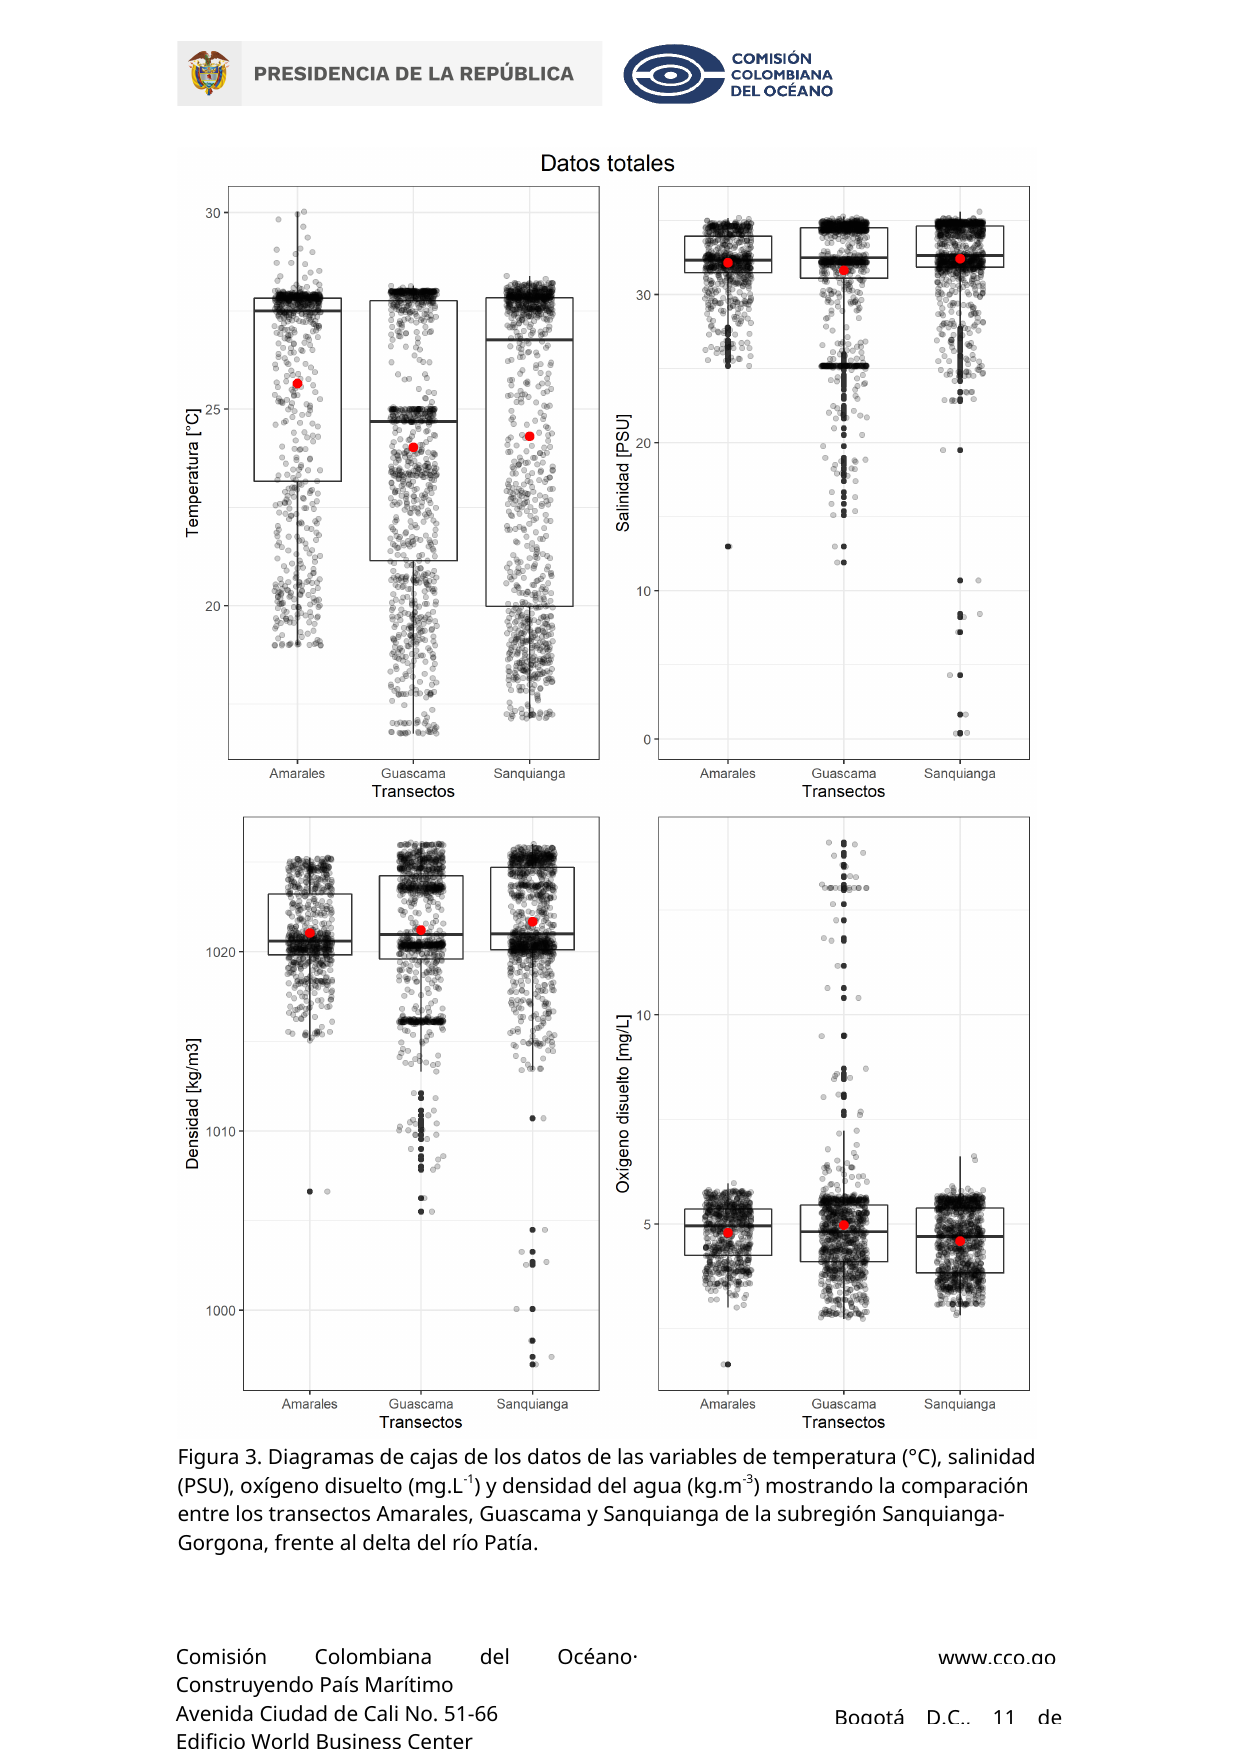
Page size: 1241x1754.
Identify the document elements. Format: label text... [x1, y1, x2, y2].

picture [177, 41, 603, 106]
picture [177, 147, 1038, 1439]
picture [642, 42, 824, 107]
